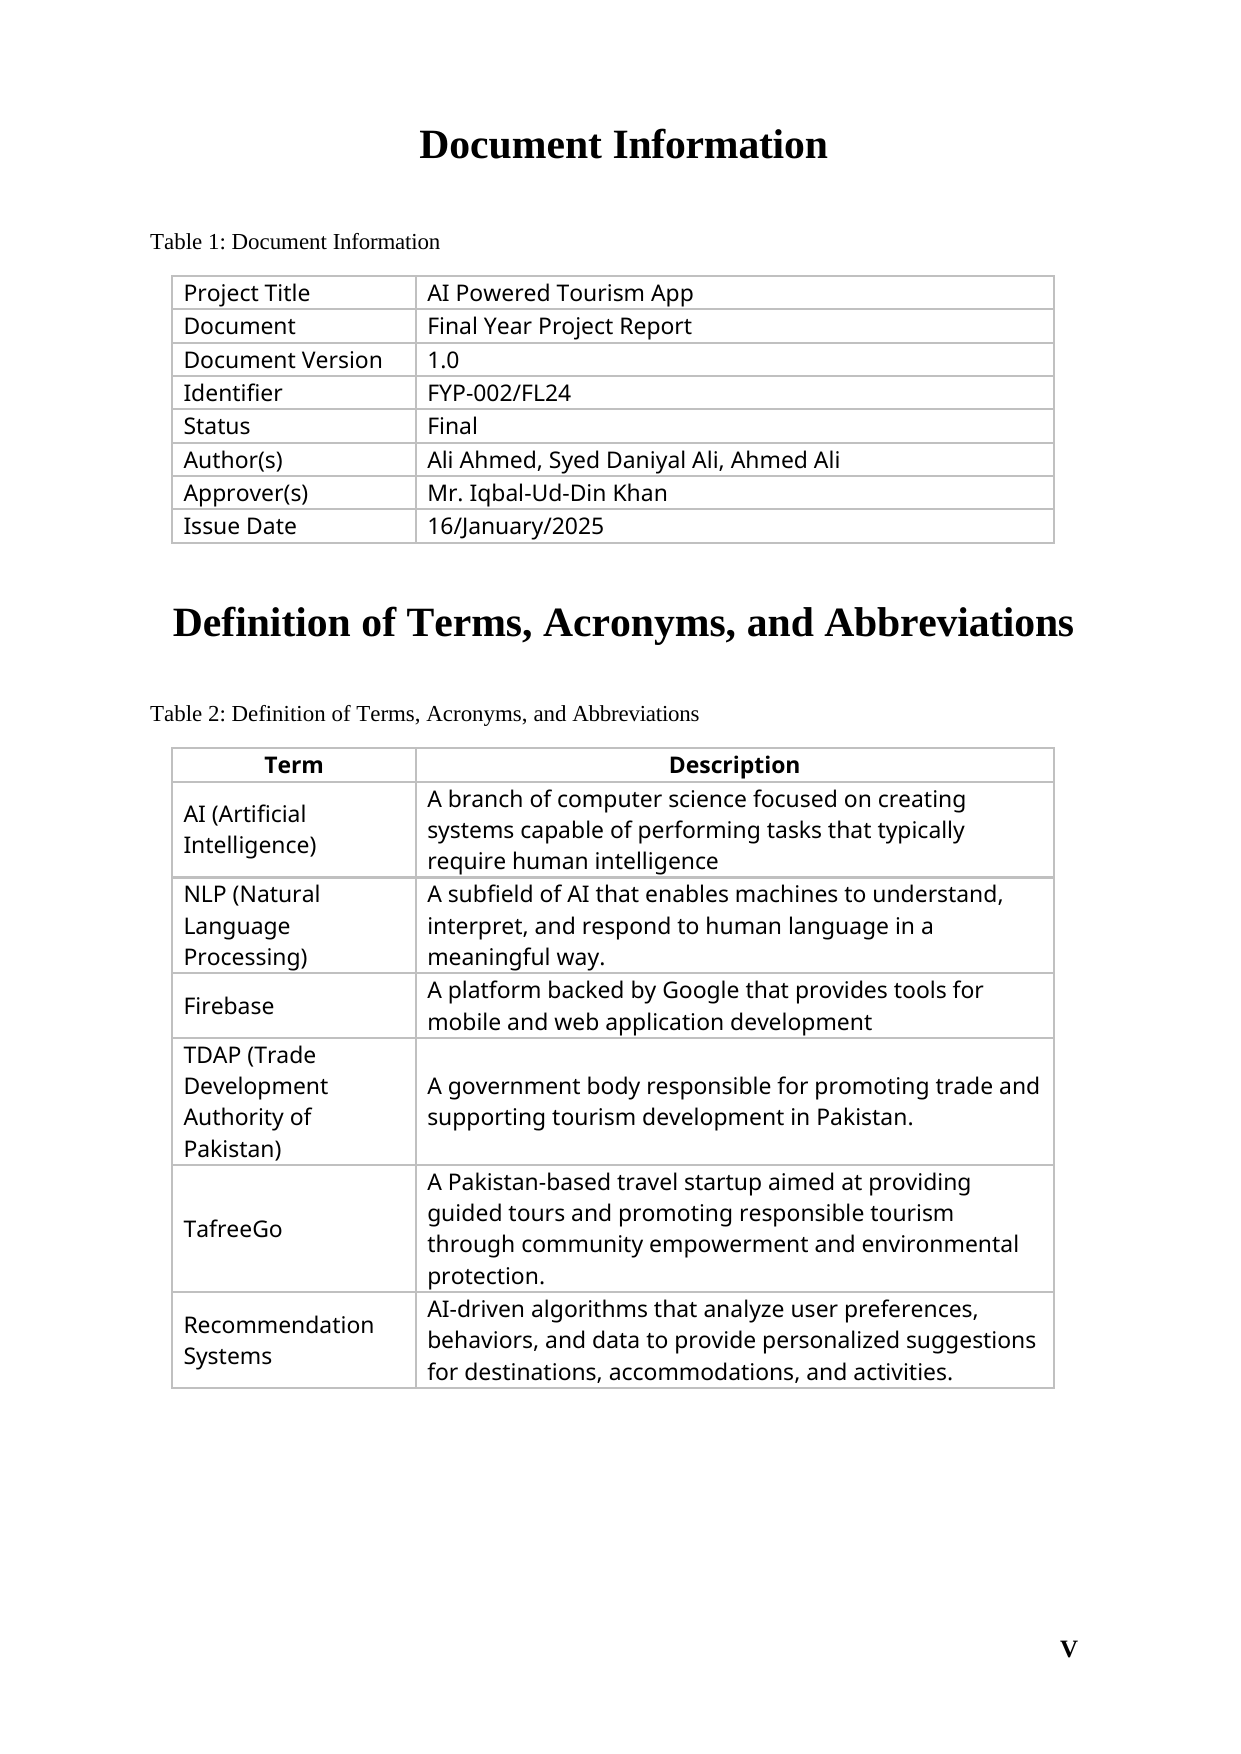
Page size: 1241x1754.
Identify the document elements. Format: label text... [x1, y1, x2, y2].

subtitle Definition of Terms, Acronyms, and Abbreviations [136, 598, 1110, 646]
table_cell 1.0 [417, 344, 1053, 375]
table_header Description [417, 749, 1053, 781]
table_cell Ali Ahmed, Syed Daniyal Ali, Ahmed Ali [417, 444, 1053, 475]
table_cell Status [173, 410, 415, 442]
table_cell A Pakistan-based travel startup aimed at providing guided tours and promoting responsible tourism through community empowerment and environmental protection. [417, 1166, 1053, 1291]
table_header Term [173, 749, 415, 781]
table_cell AI (Artificial Intelligence) [173, 783, 415, 876]
subtitle Document Information [66, 119, 1181, 167]
table_cell Document [173, 310, 415, 342]
table_cell Final Year Project Report [417, 310, 1053, 342]
table_cell TafreeGo [173, 1166, 415, 1291]
table_cell Issue Date [173, 510, 415, 542]
table_header AI Powered Tourism App [417, 277, 1053, 308]
table_cell Author(s) [173, 444, 415, 475]
table_cell Recommendation Systems [173, 1293, 415, 1387]
table_cell TDAP (Trade Development Authority of Pakistan) [173, 1039, 415, 1164]
table_cell A subfield of AI that enables machines to understand, interpret, and respond to human language in a meaningful way. [417, 879, 1053, 972]
text Table 2: Definition of Terms, Acronyms, and Abbreviations [150, 700, 1181, 726]
table_cell Mr. Iqbal-Ud-Din Khan [417, 477, 1053, 508]
table_cell FYP-002/FL24 [417, 377, 1053, 408]
table_cell A platform backed by Google that provides tools for mobile and web application development [417, 974, 1053, 1037]
table_cell Firebase [173, 974, 415, 1037]
table_cell Identifier [173, 377, 415, 408]
table_header Project Title [173, 277, 415, 308]
table_cell A government body responsible for promoting trade and supporting tourism development in Pakistan. [417, 1039, 1053, 1164]
table_cell Document Version [173, 344, 415, 375]
table_cell A branch of computer science focused on creating systems capable of performing tasks that typically require human intelligence [417, 783, 1053, 876]
table_cell Final [417, 410, 1053, 442]
text Table 1: Document Information [150, 228, 1181, 254]
table_cell AI-driven algorithms that analyze user preferences, behaviors, and data to provide personalized suggestions for destinations, accommodations, and activities. [417, 1293, 1053, 1387]
table_cell NLP (Natural Language Processing) [173, 879, 415, 972]
table_cell 16/January/2025 [417, 510, 1053, 542]
table_cell Approver(s) [173, 477, 415, 508]
